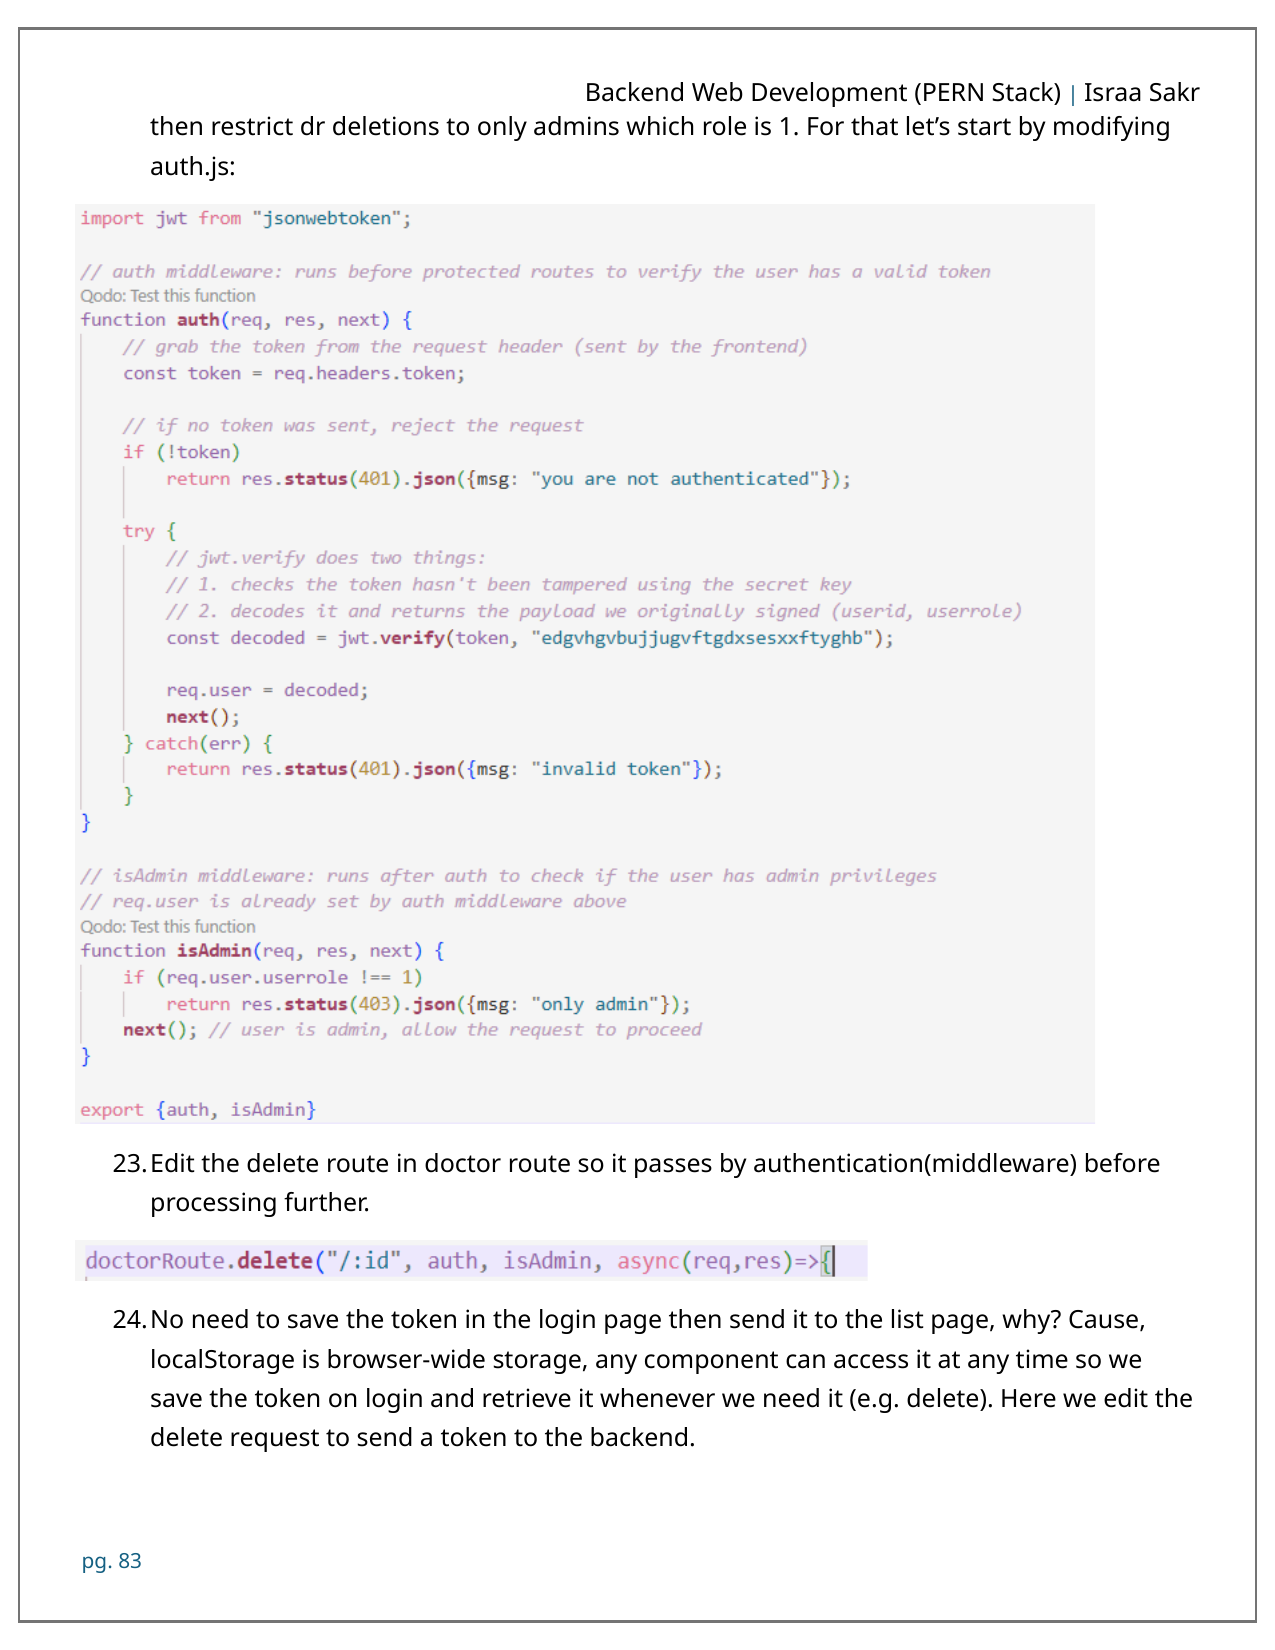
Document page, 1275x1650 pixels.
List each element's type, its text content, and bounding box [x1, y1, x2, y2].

list Edit the delete route in doctor route so it passes by authentication(middleware) before processing further. [112, 1146, 1200, 1219]
picture [75, 204, 1096, 1124]
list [112, 109, 1200, 182]
list No need to save the token in the login page then send it to the list page, why? Cause, localStorage is browser-wide storage, any component can access it at any time so we save the token on login and retrieve it whenever we need it (e.g. delete). Here we edit the delete request to send a token to the backend. [112, 1302, 1200, 1454]
picture [75, 1240, 868, 1281]
